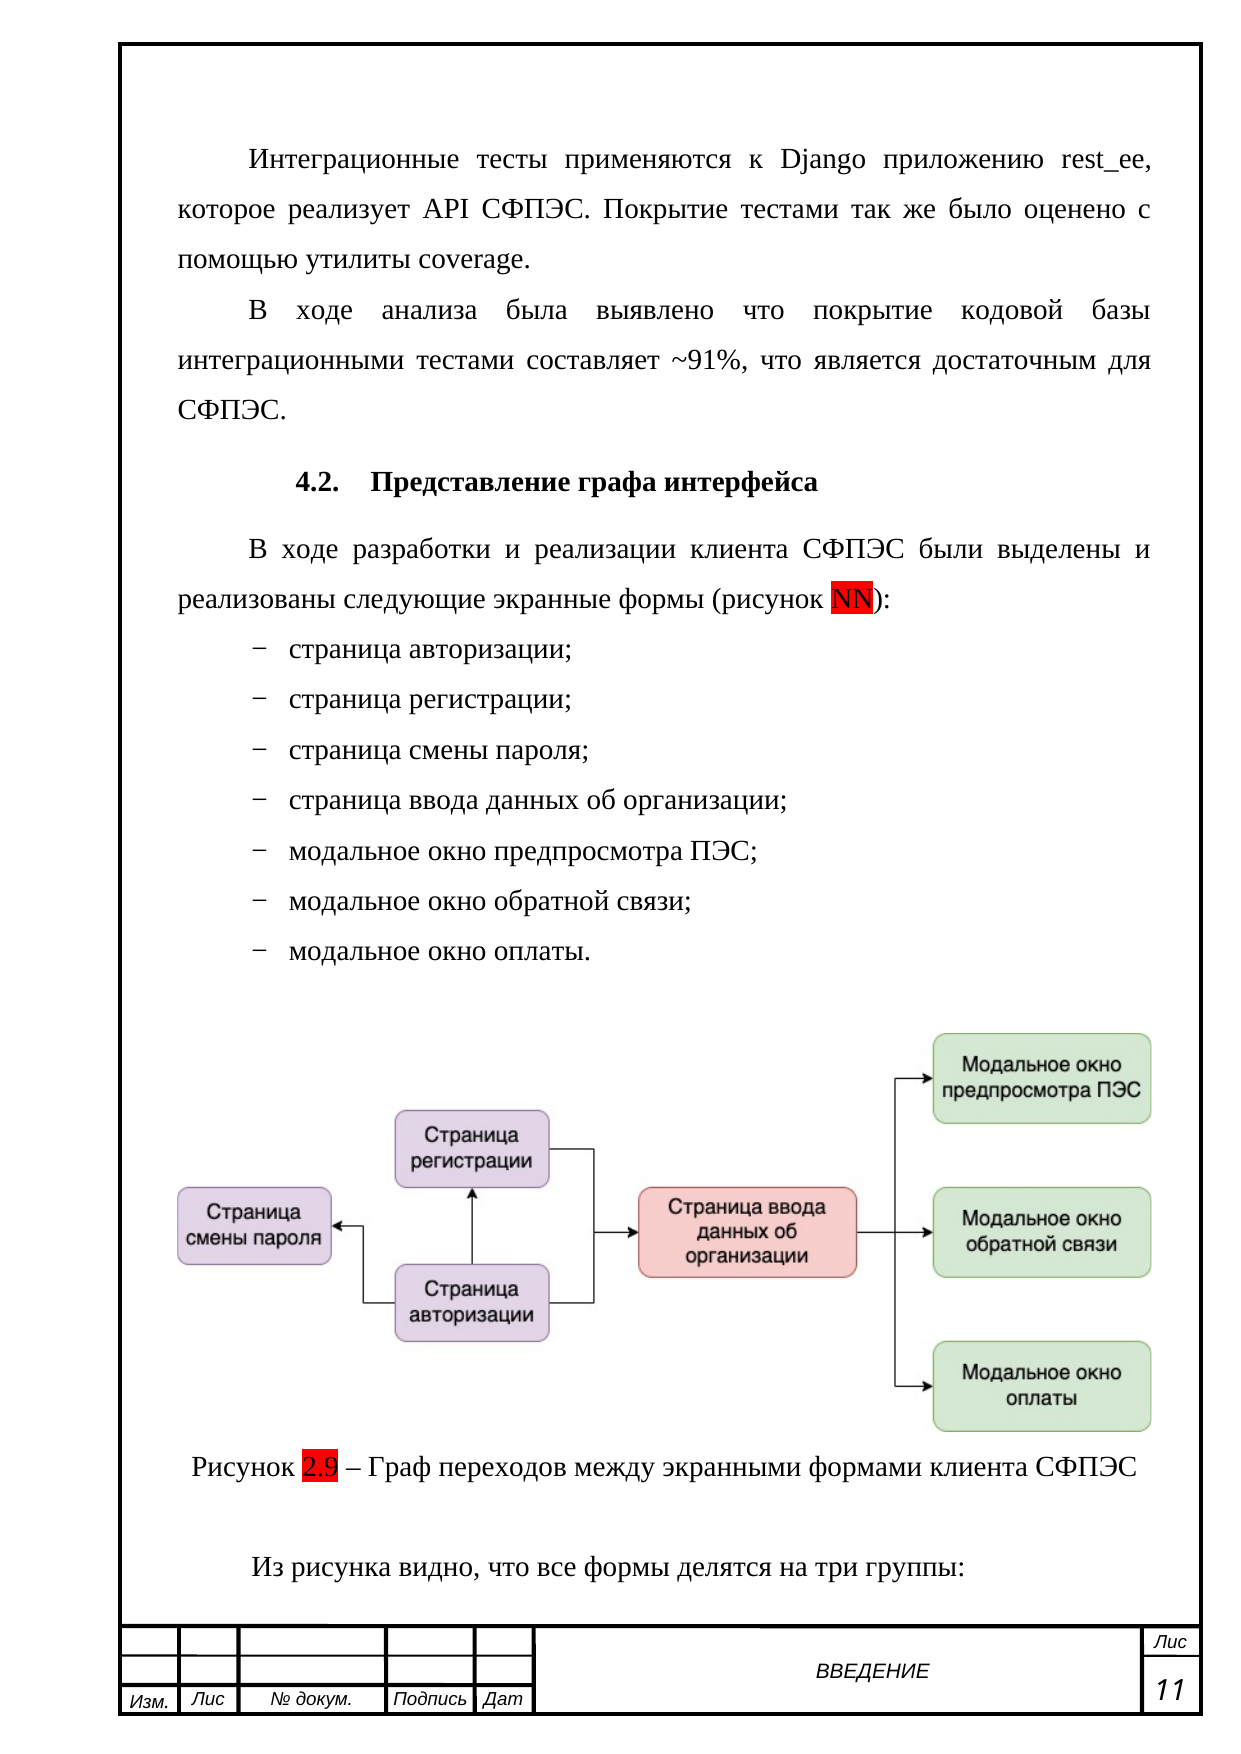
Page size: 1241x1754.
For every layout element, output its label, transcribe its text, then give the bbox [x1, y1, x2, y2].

text Интеграционные тесты применяются к Django приложению rest_ee, которое реализует API CФПЭС. Покрытие тестами так же было оценено с помощью утилиты coverage. [177, 141, 1152, 275]
text В ходе анализа была выявлено что покрытие кодовой базы интеграционными тестами составляет ~91%, что является достаточным для СФПЭС. [177, 292, 1152, 426]
text Рисунок 2.9 – Граф переходов между экранными формами клиента СФПЭС [338, 1449, 1152, 1482]
list модальное окно обратной связи; [251, 883, 1152, 916]
text Из рисунка видно, что все формы делятся на три группы: [177, 1549, 1152, 1583]
text В ходе разработки и реализации клиента СФПЭС были выделены и реализованы следующие экранные формы (рисунок NN): [177, 531, 1152, 614]
list модальное окно предпросмотра ПЭС; [251, 833, 1152, 866]
picture [177, 1033, 1152, 1432]
list страница авторизации; [251, 631, 1152, 665]
list модальное окно оплаты. [251, 933, 1152, 967]
list страница смены пароля; [251, 732, 1152, 766]
list страница регистрации; [251, 682, 1152, 715]
text Рисунок 2.9 – Граф переходов между экранными формами клиента СФПЭС [177, 1449, 302, 1482]
list страница ввода данных об организации; [251, 782, 1152, 816]
subtitle Представление графа интерфейса [295, 464, 1152, 497]
